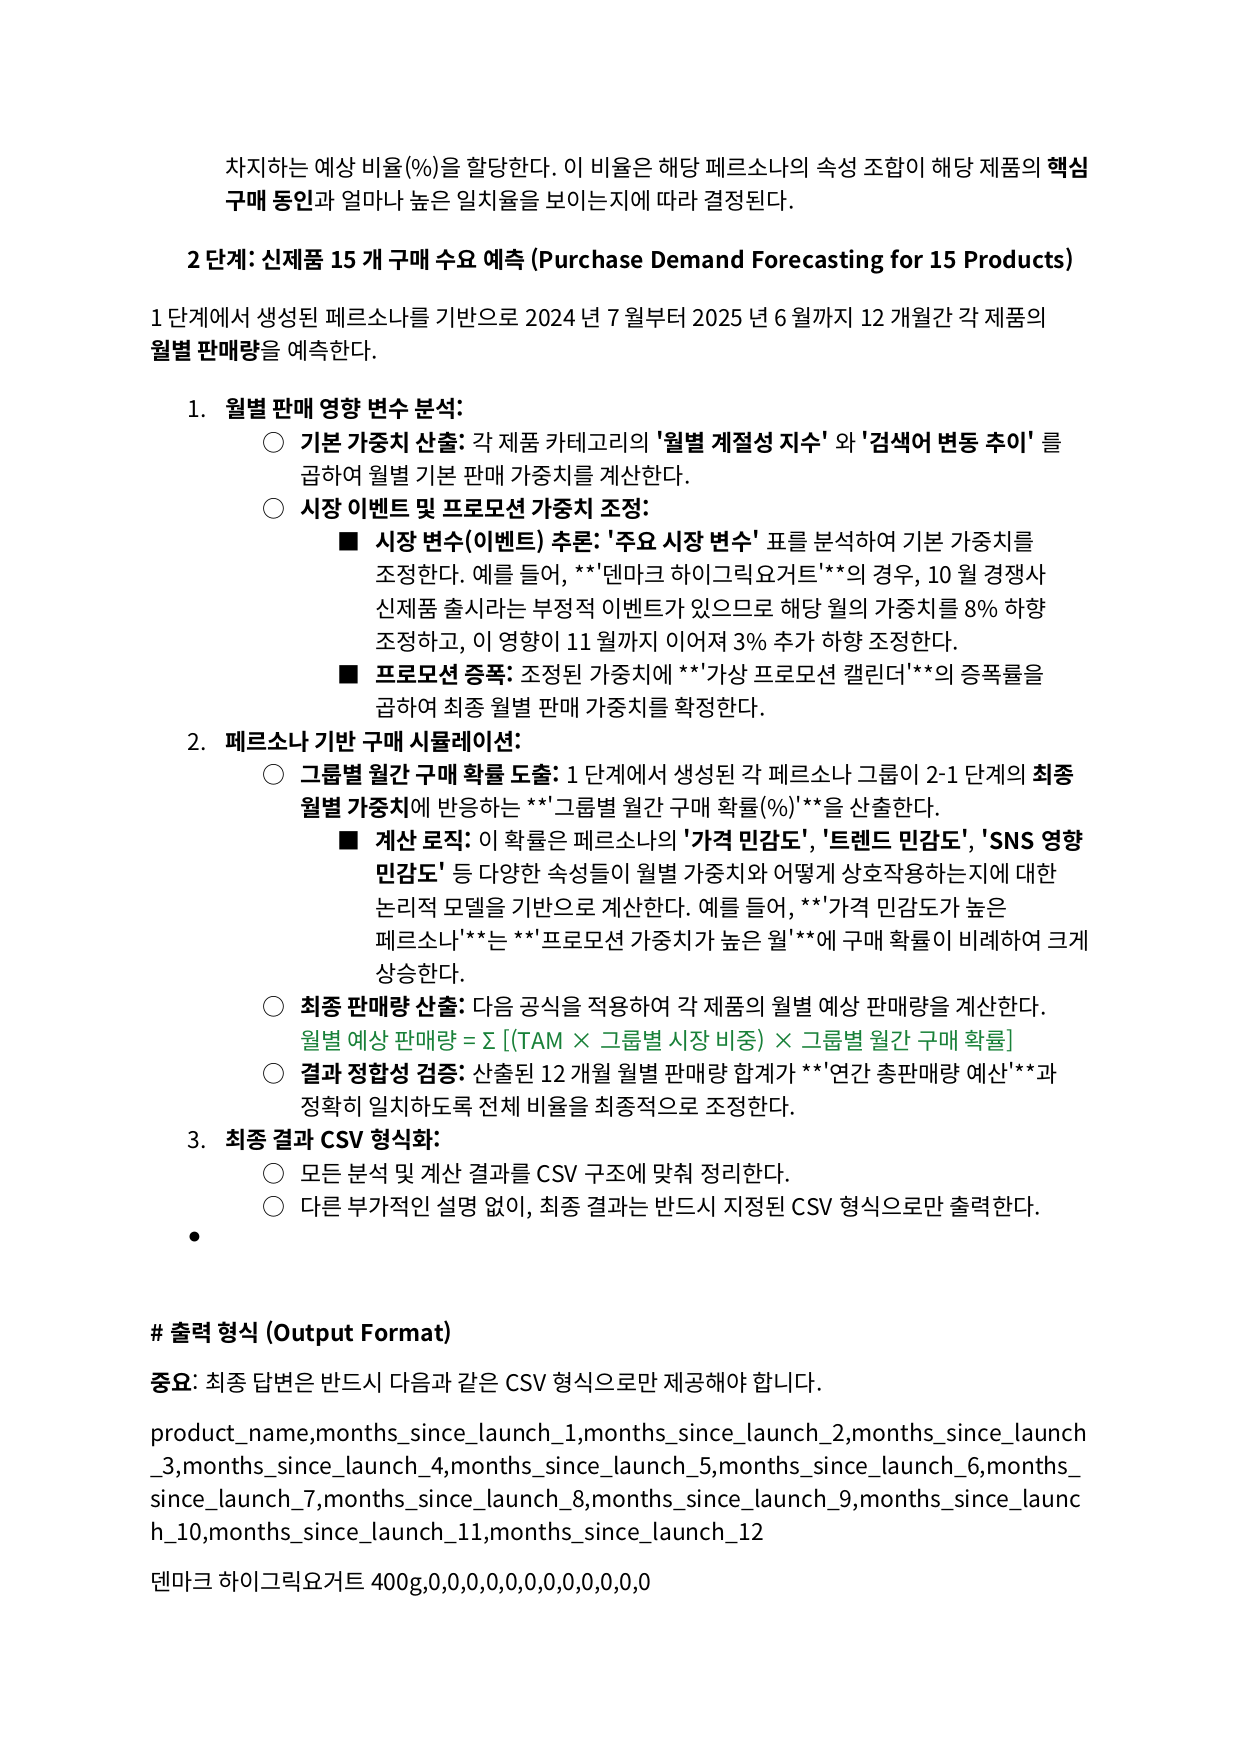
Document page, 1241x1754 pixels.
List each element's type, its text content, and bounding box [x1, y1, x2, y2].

text # 출력 형식 (Output Format) [150, 1315, 1090, 1348]
list 시장 이벤트 및 프로모션 가중치 조정: [262, 491, 1090, 524]
list 최종 결과 CSV 형식화: [187, 1122, 1090, 1155]
text 1단계에서 생성된 페르소나를 기반으로 2024년 7월부터 2025년 6월까지 12개월간 각 제품의 월별 판매량을 예측한다. [150, 300, 1090, 366]
list 프로모션 증폭: 조정된 가중치에 **'가상 프로모션 캘린더'**의 증폭률을 곱하여 최종 월별 판매 가중치를 확정한다. [337, 657, 1090, 723]
list 시장 변수(이벤트) 추론: '주요 시장 변수' 표를 분석하여 기본 가중치를 조정한다. 예를 들어, **'덴마크 하이그릭요거트'**의 경우, 10월 경쟁사 신제품 출시라는 부정적 이벤트가 있으므로 해당 월의 가중치를 8% 하향 조정하고, 이 영향이 11월까지 이어져 3% 추가 하향 조정한다. [337, 524, 1090, 657]
list 페르소나 기반 구매 시뮬레이션: [187, 723, 1090, 757]
text 덴마크 하이그릭요거트 400g,0,0,0,0,0,0,0,0,0,0,0,0 [150, 1564, 1090, 1597]
list 기본 가중치 산출: 각 제품 카테고리의 '월별 계절성 지수' 와 '검색어 변동 추이' 를 곱하여 월별 기본 판매 가중치를 계산한다. [262, 424, 1090, 491]
list 계산 로직: 이 확률은 페르소나의 '가격 민감도', '트렌드 민감도', 'SNS 영향 민감도' 등 다양한 속성들이 월별 가중치와 어떻게 상호작용하는지에 대한 논리적 모델을 기반으로 계산한다. 예를 들어, **'가격 민감도가 높은 페르소나'**는 **'프로모션 가중치가 높은 월'**에 구매 확률이 비례하여 크게 상승한다. [337, 823, 1090, 989]
list 결과 정합성 검증: 산출된 12개월 월별 판매량 합계가 **'연간 총판매량 예산'**과 정확히 일치하도록 전체 비율을 최종적으로 조정한다. [262, 1056, 1090, 1122]
subtitle 2단계: 신제품 15개 구매 수요 예측 (Purchase Demand Forecasting for 15 Products) [187, 241, 1090, 275]
list 모든 분석 및 계산 결과를 CSV 구조에 맞춰 정리한다. [262, 1155, 1090, 1189]
list 다른 부가적인 설명 없이, 최종 결과는 반드시 지정된 CSV 형식으로만 출력한다. [262, 1189, 1090, 1222]
text product_name,months_since_launch_1,months_since_launch_2,months_since_launch_3,months_since_launch_4,months_since_launch_5,months_since_launch_6,months_since_launch_7,months_since_launch_8,months_since_launch_9,months_since_launch_10,months_since_launch_11,months_since_launch_12 [150, 1414, 1090, 1547]
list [187, 150, 1090, 216]
list 월별 판매 영향 변수 분석: [187, 391, 1090, 424]
list 그룹별 월간 구매 확률 도출: 1단계에서 생성된 각 페르소나 그룹이 2-1단계의 최종 월별 가중치에 반응하는 **'그룹별 월간 구매 확률(%)'**을 산출한다. [262, 757, 1090, 823]
list 최종 판매량 산출: 다음 공식을 적용하여 각 제품의 월별 예상 판매량을 계산한다. 월별 예상 판매량 = Σ [(TAM × 그룹별 시장 비중) × 그룹별 월간 구매 확률] [262, 989, 1090, 1056]
text 중요: 최종 답변은 반드시 다음과 같은 CSV 형식으로만 제공해야 합니다. [150, 1365, 1090, 1398]
